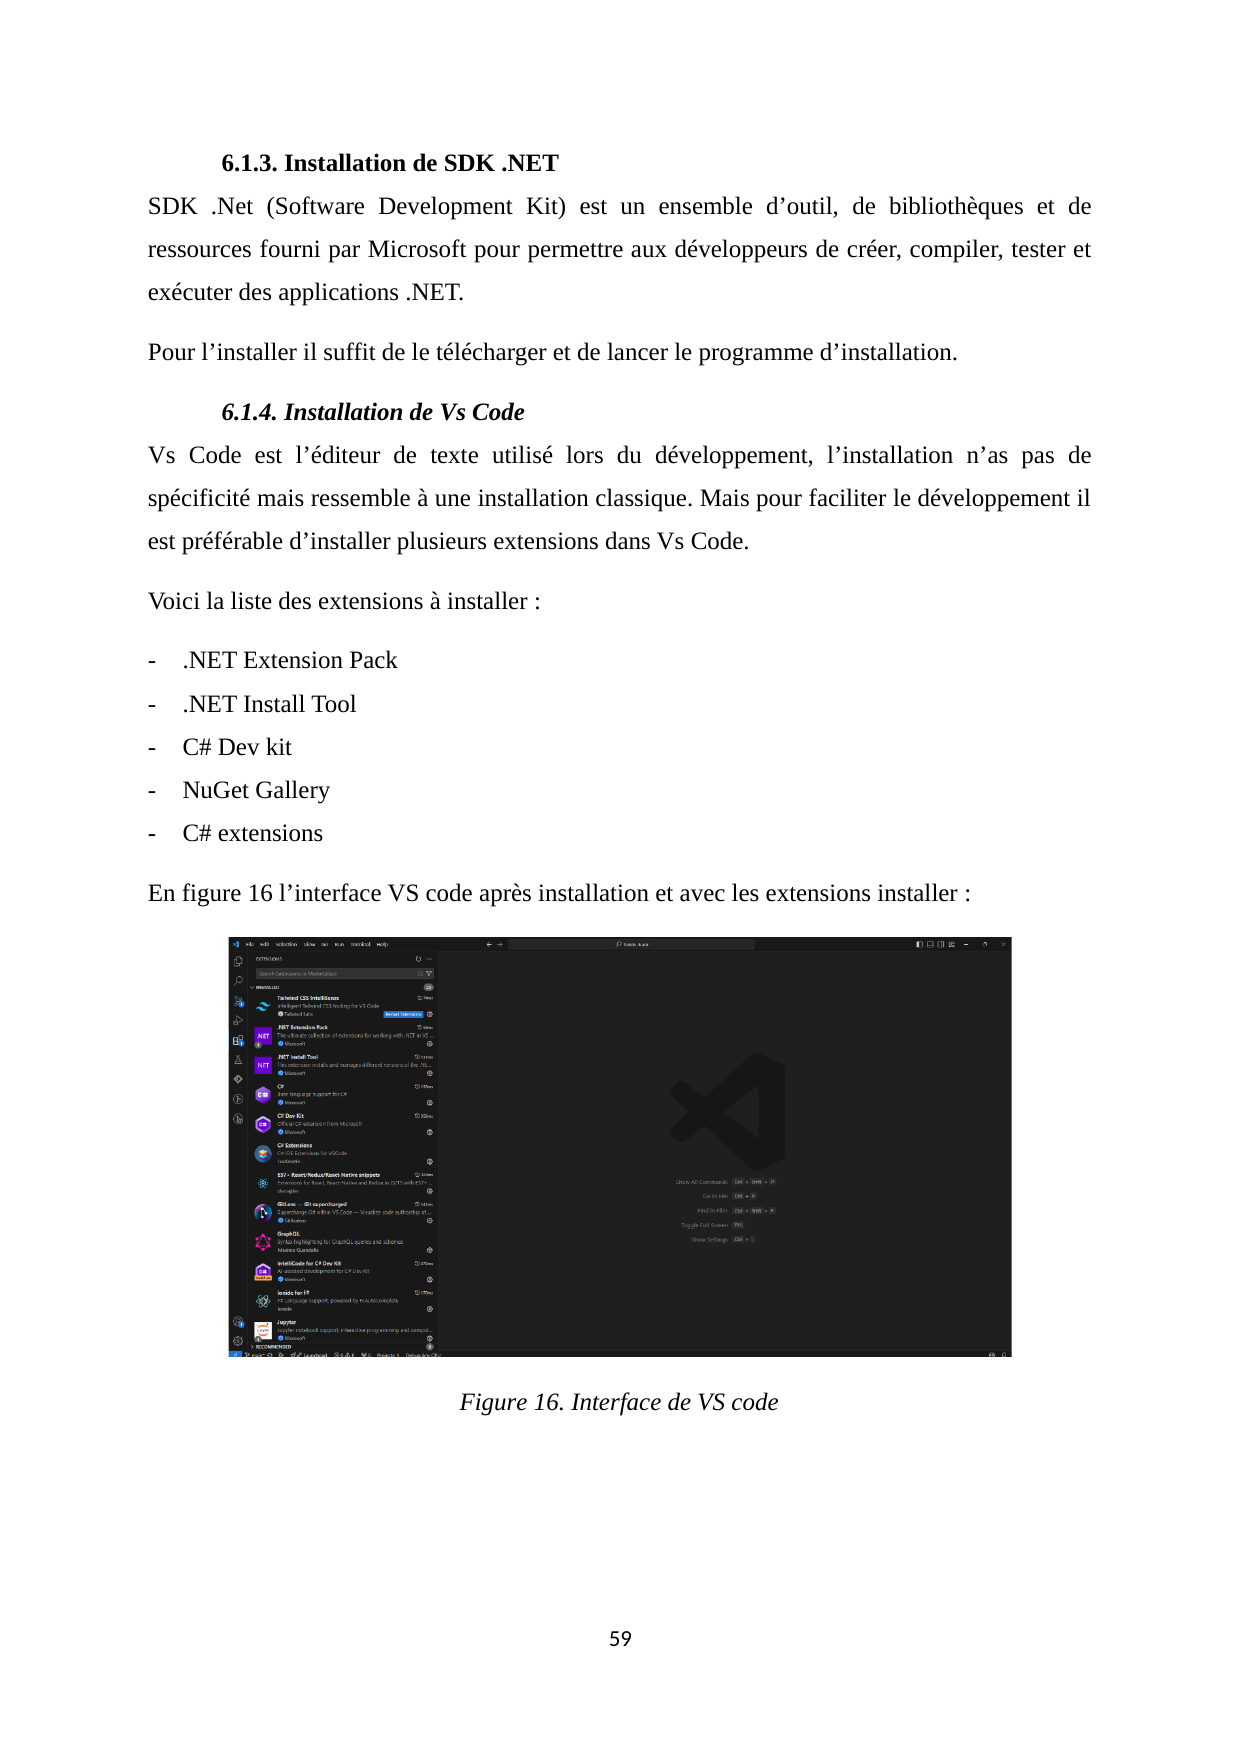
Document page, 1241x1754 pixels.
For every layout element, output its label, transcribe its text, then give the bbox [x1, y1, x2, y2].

list NuGet Gallery [148, 775, 1093, 804]
list .NET Install Tool [148, 689, 1093, 717]
text Pour l’installer il suffit de le télécharger et de lancer le programme d’installation. [148, 337, 1093, 366]
text Vs Code est l’éditeur de texte utilisé lors du développement, l’installation n’as pas de spécificité mais ressemble à une installation classique. Mais pour faciliter le développement il est préférable d’installer plusieurs extensions dans Vs Code. [148, 440, 1093, 555]
list C# Dev kit [148, 732, 1093, 761]
text Figure 16. Interface de VS code [148, 1387, 1093, 1416]
list C# extensions [148, 818, 1093, 847]
picture [228, 937, 1012, 1357]
text Voici la liste des extensions à installer : [148, 586, 1093, 614]
text SDK .Net (Software Development Kit) est un ensemble d’outil, de bibliothèques et de ressources fourni par Microsoft pour permettre aux développeurs de créer, compiler, tester et exécuter des applications .NET. [148, 191, 1093, 306]
subtitle 6.1.4. Installation de Vs Code [148, 397, 1093, 425]
subtitle 6.1.3. Installation de SDK .NET [148, 148, 1093, 176]
list .NET Extension Pack [148, 646, 1093, 674]
text En figure 16 l’interface VS code après installation et avec les extensions installer : [148, 878, 1093, 907]
